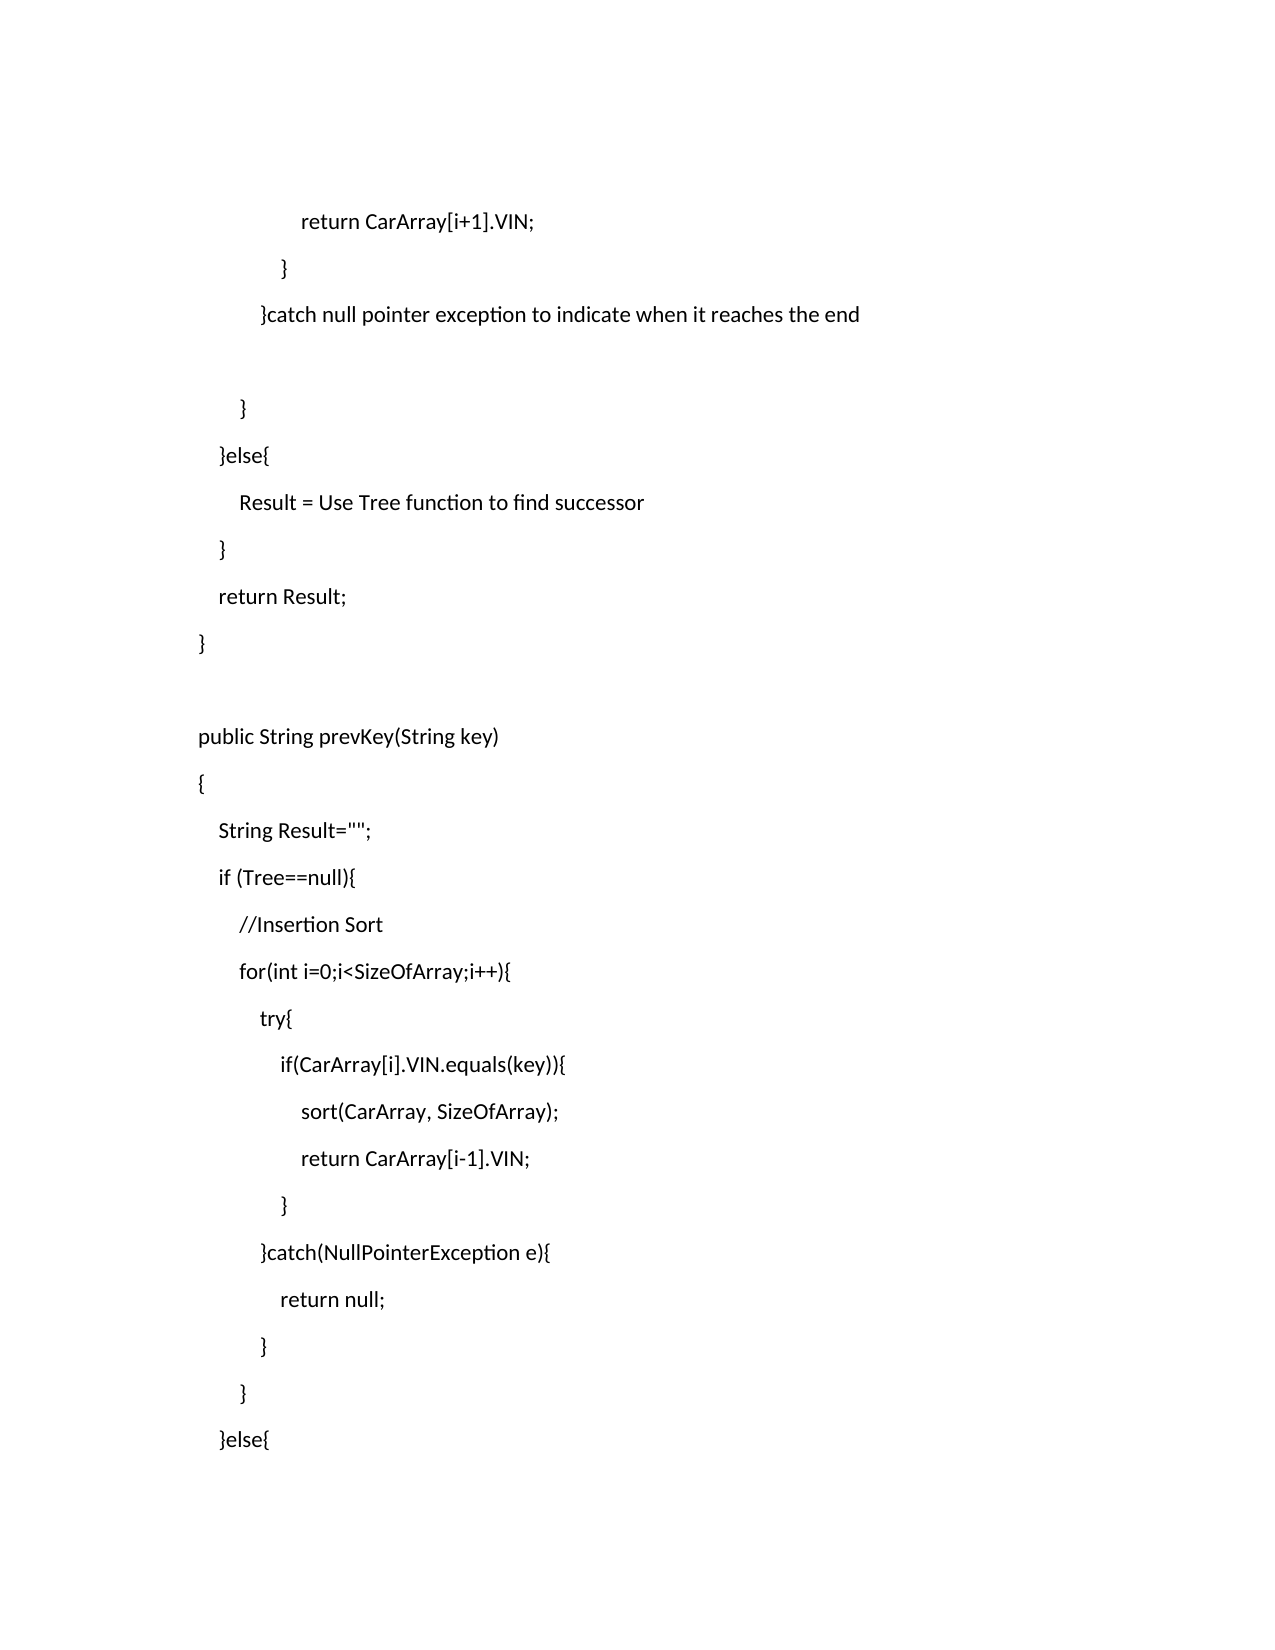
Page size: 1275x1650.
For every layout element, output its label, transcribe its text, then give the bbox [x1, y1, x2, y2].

text } [177, 1332, 1098, 1360]
text } [177, 394, 1098, 422]
text sort(CarArray, SizeOfArray); [177, 1097, 1098, 1125]
text } [177, 1191, 1098, 1219]
text String Result=""; [177, 816, 1098, 844]
text { [177, 769, 1098, 797]
text } [177, 254, 1098, 282]
text for(int i=0;i<SizeOfArray;i++){ [177, 957, 1098, 985]
text }catch(NullPointerException e){ [177, 1238, 1098, 1266]
text }else{ [177, 1426, 1098, 1453]
text return null; [177, 1285, 1098, 1313]
text return CarArray[i-1].VIN; [177, 1144, 1098, 1172]
text }else{ [177, 441, 1098, 469]
text if (Tree==null){ [177, 863, 1098, 891]
text if(CarArray[i].VIN.equals(key)){ [177, 1051, 1098, 1078]
text } [177, 535, 1098, 563]
text public String prevKey(String key) [177, 722, 1098, 750]
text try{ [177, 1004, 1098, 1032]
text //Insertion Sort [177, 910, 1098, 938]
text return CarArray[i+1].VIN; [177, 207, 1098, 235]
text } [177, 1379, 1098, 1407]
text return Result; [177, 582, 1098, 610]
text Result = Use Tree function to find successor [177, 488, 1098, 516]
text }catch null pointer exception to indicate when it reaches the end [177, 301, 1098, 328]
text } [177, 629, 1098, 657]
